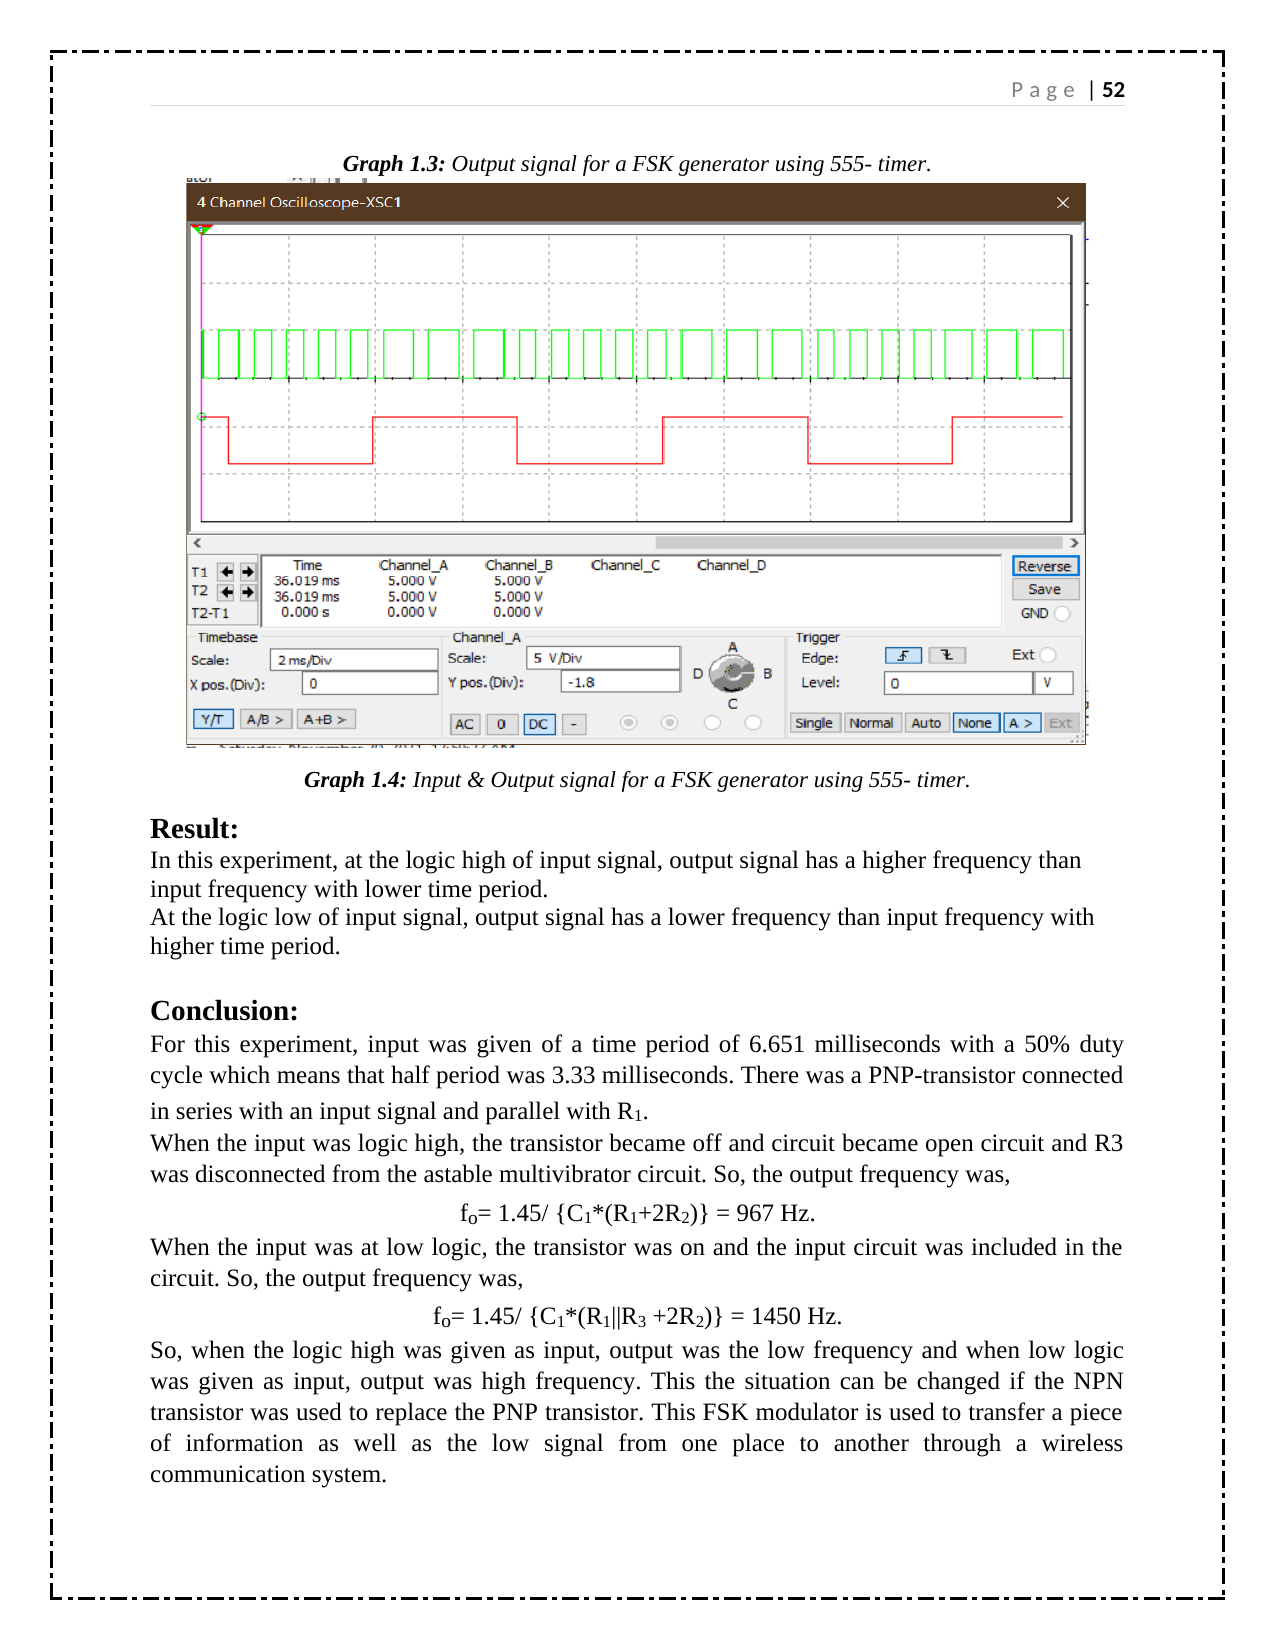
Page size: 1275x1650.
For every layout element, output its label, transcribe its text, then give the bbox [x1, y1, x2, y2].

text When the input was logic high, the transistor became off and circuit became open circuit and R3 was disconnected from the astable multivibrator circuit. So, the output frequency was, [150, 1128, 1125, 1188]
text So, when the logic high was given as input, output was the low frequency and when low logic was given as input, output was high frequency. This the situation can be changed if the NPN transistor was used to replace the PNP transistor. This FSK modulator is used to transfer a piece of information as well as the low signal from one place to another through a wireless communication system. [150, 1335, 1125, 1488]
text Result: [150, 811, 1125, 845]
text Graph 1.4: Input & Output signal for a FSK generator using 555- timer. [150, 766, 1125, 793]
text When the input was at low logic, the transistor was on and the input circuit was included in the circuit. So, the output frequency was, [150, 1232, 1125, 1291]
text For this experiment, input was given of a time period of 6.651 milliseconds with a 50% duty cycle which means that half period was 3.33 milliseconds. There was a PNP-transistor connected in series with an input signal and parallel with R1. [150, 1029, 1125, 1126]
text fo= 1.45/ {C1*(R1+2R2)} = 967 Hz. [150, 1190, 1125, 1228]
text Conclusion: [150, 993, 1125, 1027]
text In this experiment, at the logic high of input signal, output signal has a higher frequency than input frequency with lower time period. [150, 845, 1125, 902]
text At the logic low of input signal, output signal has a lower frequency than input frequency with higher time period. [150, 902, 1125, 960]
text fo= 1.45/ {C1*(R1||R3 +2R2)} = 1450 Hz. [150, 1294, 1125, 1332]
picture [186, 178, 1089, 748]
